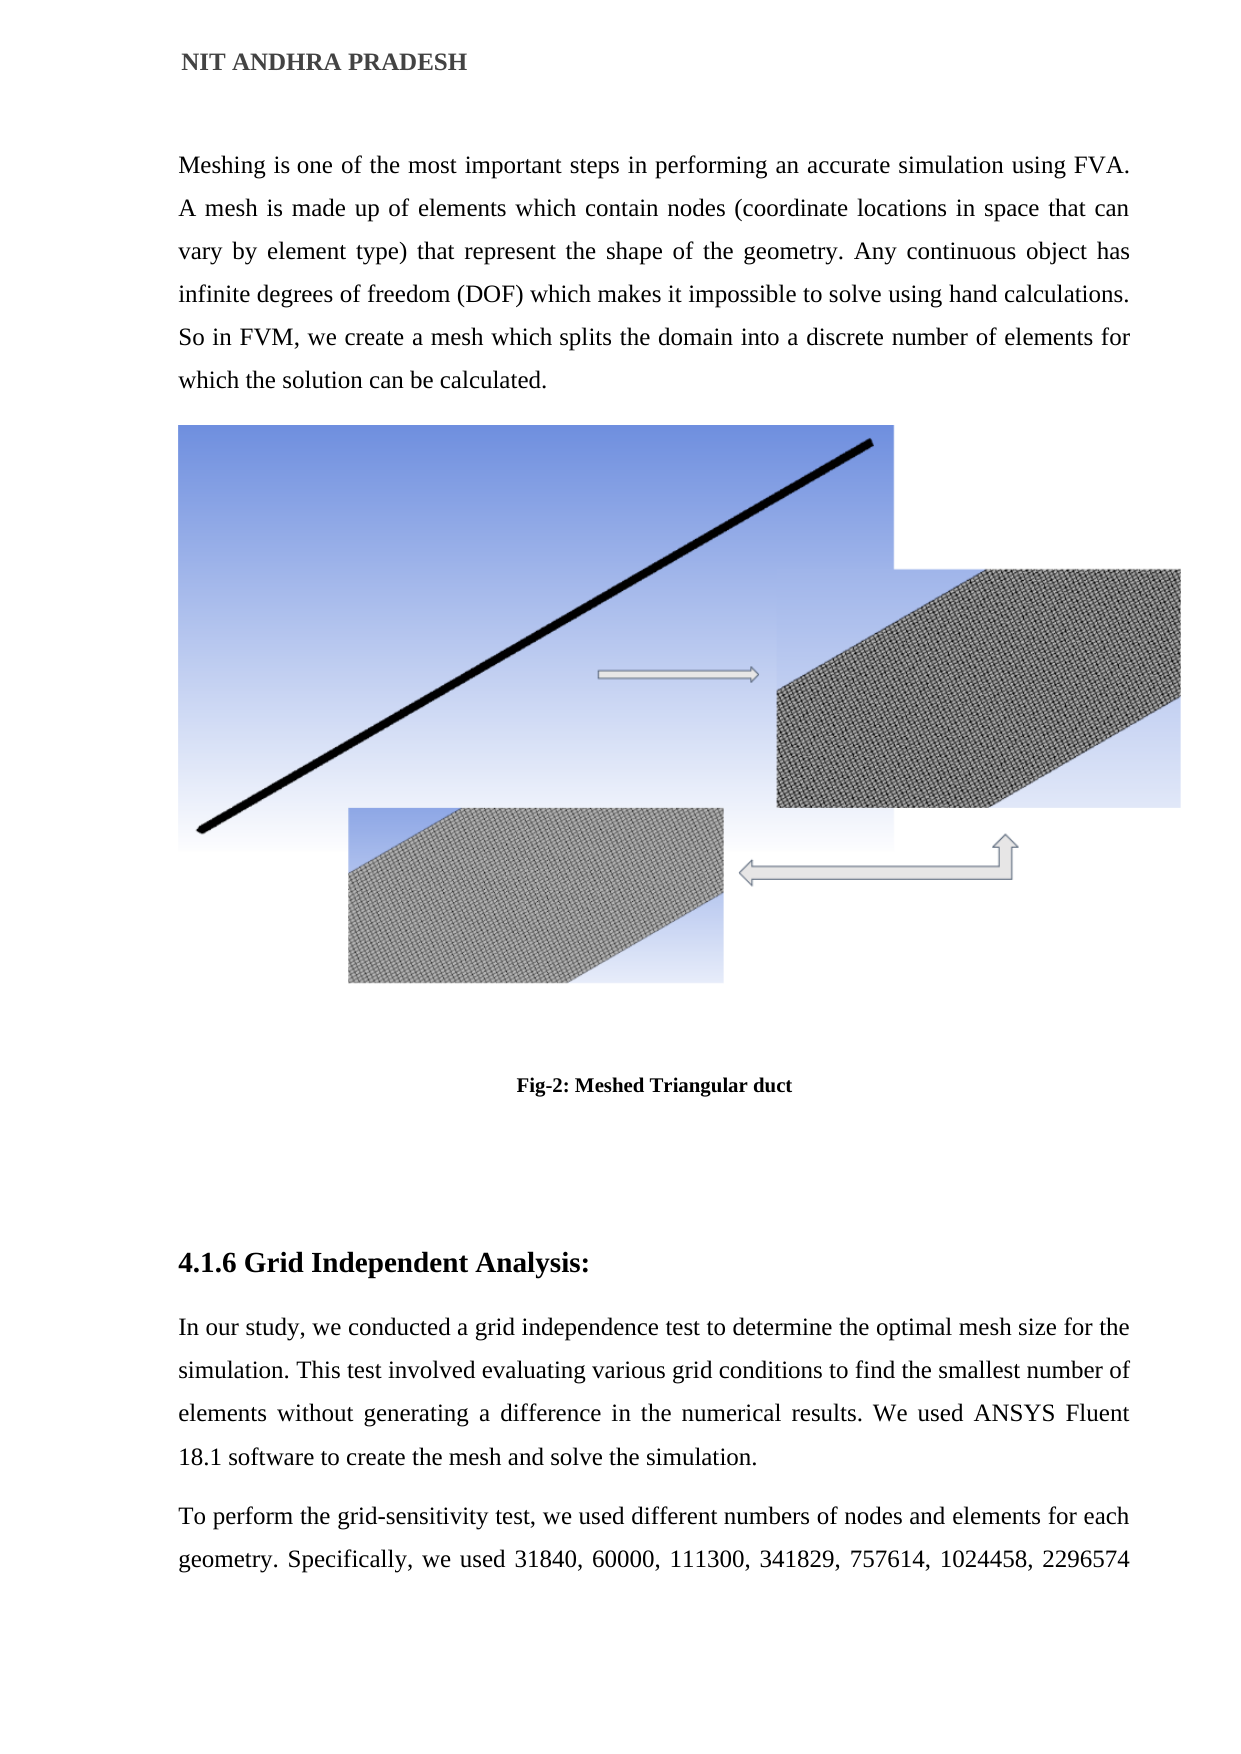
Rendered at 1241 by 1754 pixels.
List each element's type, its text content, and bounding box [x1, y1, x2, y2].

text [178, 1501, 1131, 1573]
text Fig-2: Meshed Triangular duct [178, 1073, 1131, 1097]
text 4.1.6 Grid Independent Analysis: [178, 1245, 1131, 1279]
text In our study, we conducted a grid independence test to determine the optimal mesh size for the simulation. This test involved evaluating various grid conditions to find the smallest number of elements without generating a difference in the numerical results. We used ANSYS Fluent 18.1 software to create the mesh and solve the simulation. [178, 1312, 1131, 1470]
text Meshing is one of the most important steps in performing an accurate simulation using FVA. A mesh is made up of elements which contain nodes (coordinate locations in space that can vary by element type) that represent the shape of the geometry. Any continuous object has infinite degrees of freedom (DOF) which makes it impossible to solve using hand calculations. So in FVM, we create a mesh which splits the domain into a discrete number of elements for which the solution can be calculated. [178, 150, 1131, 394]
picture [178, 425, 1181, 984]
